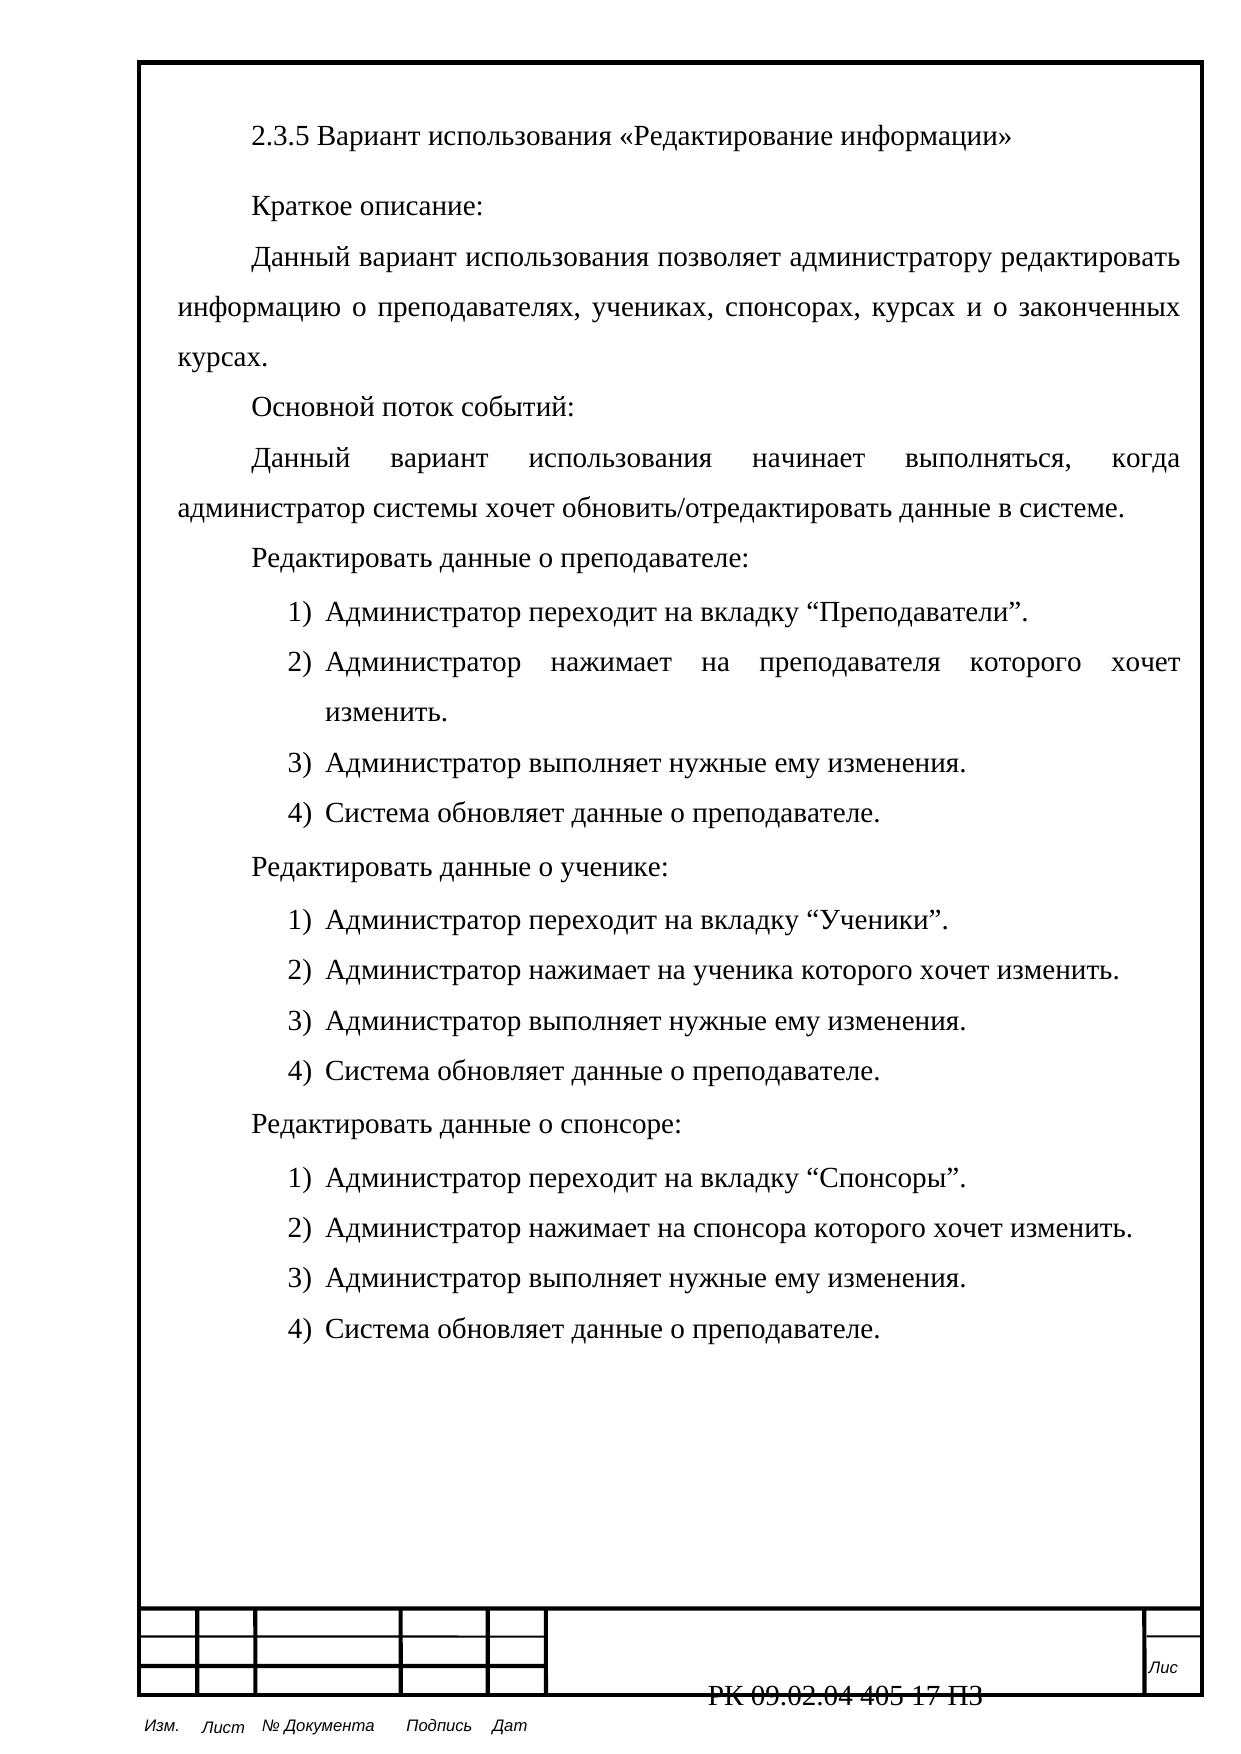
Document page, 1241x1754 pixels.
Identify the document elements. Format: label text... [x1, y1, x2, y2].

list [287, 1261, 1181, 1294]
list Администратор переходит на вкладку “Ученики”. [287, 902, 1181, 936]
list Администратор нажимает на ученика которого хочет изменить. [287, 952, 1181, 986]
text Основной поток событий: [177, 389, 1181, 423]
text Редактировать данные о преподавателе: [177, 541, 1181, 574]
list Администратор нажимает на спонсора которого хочет изменить. [287, 1210, 1181, 1244]
text 2.3.5 Вариант использования «Редактирование информации» [177, 118, 1181, 152]
list Система обновляет данные о преподавателе. [288, 795, 1181, 829]
list Система обновляет данные о преподавателе. [288, 1053, 1181, 1087]
list Система обновляет данные о преподавателе. [288, 1311, 1181, 1344]
list Администратор переходит на вкладку “Преподаватели”. [287, 594, 1181, 627]
list Администратор выполняет нужные ему изменения. [287, 1003, 1181, 1036]
text Данный вариант использования начинает выполняться, когда администратор системы хочет обновить/отредактировать данные в системе. [177, 440, 1181, 524]
text Краткое описание: [177, 188, 1181, 222]
text Редактировать данные о спонсоре: [251, 1106, 1181, 1140]
text Редактировать данные о ученике: [251, 849, 1181, 882]
list Администратор нажимает на преподавателя которого хочет изменить. [287, 644, 1181, 728]
list Администратор выполняет нужные ему изменения. [287, 745, 1181, 778]
list Администратор переходит на вкладку “Спонсоры”. [287, 1160, 1181, 1193]
text Данный вариант использования позволяет администратору редактировать информацию о преподавателях, учениках, спонсорах, курсах и о законченных курсах. [177, 239, 1181, 373]
